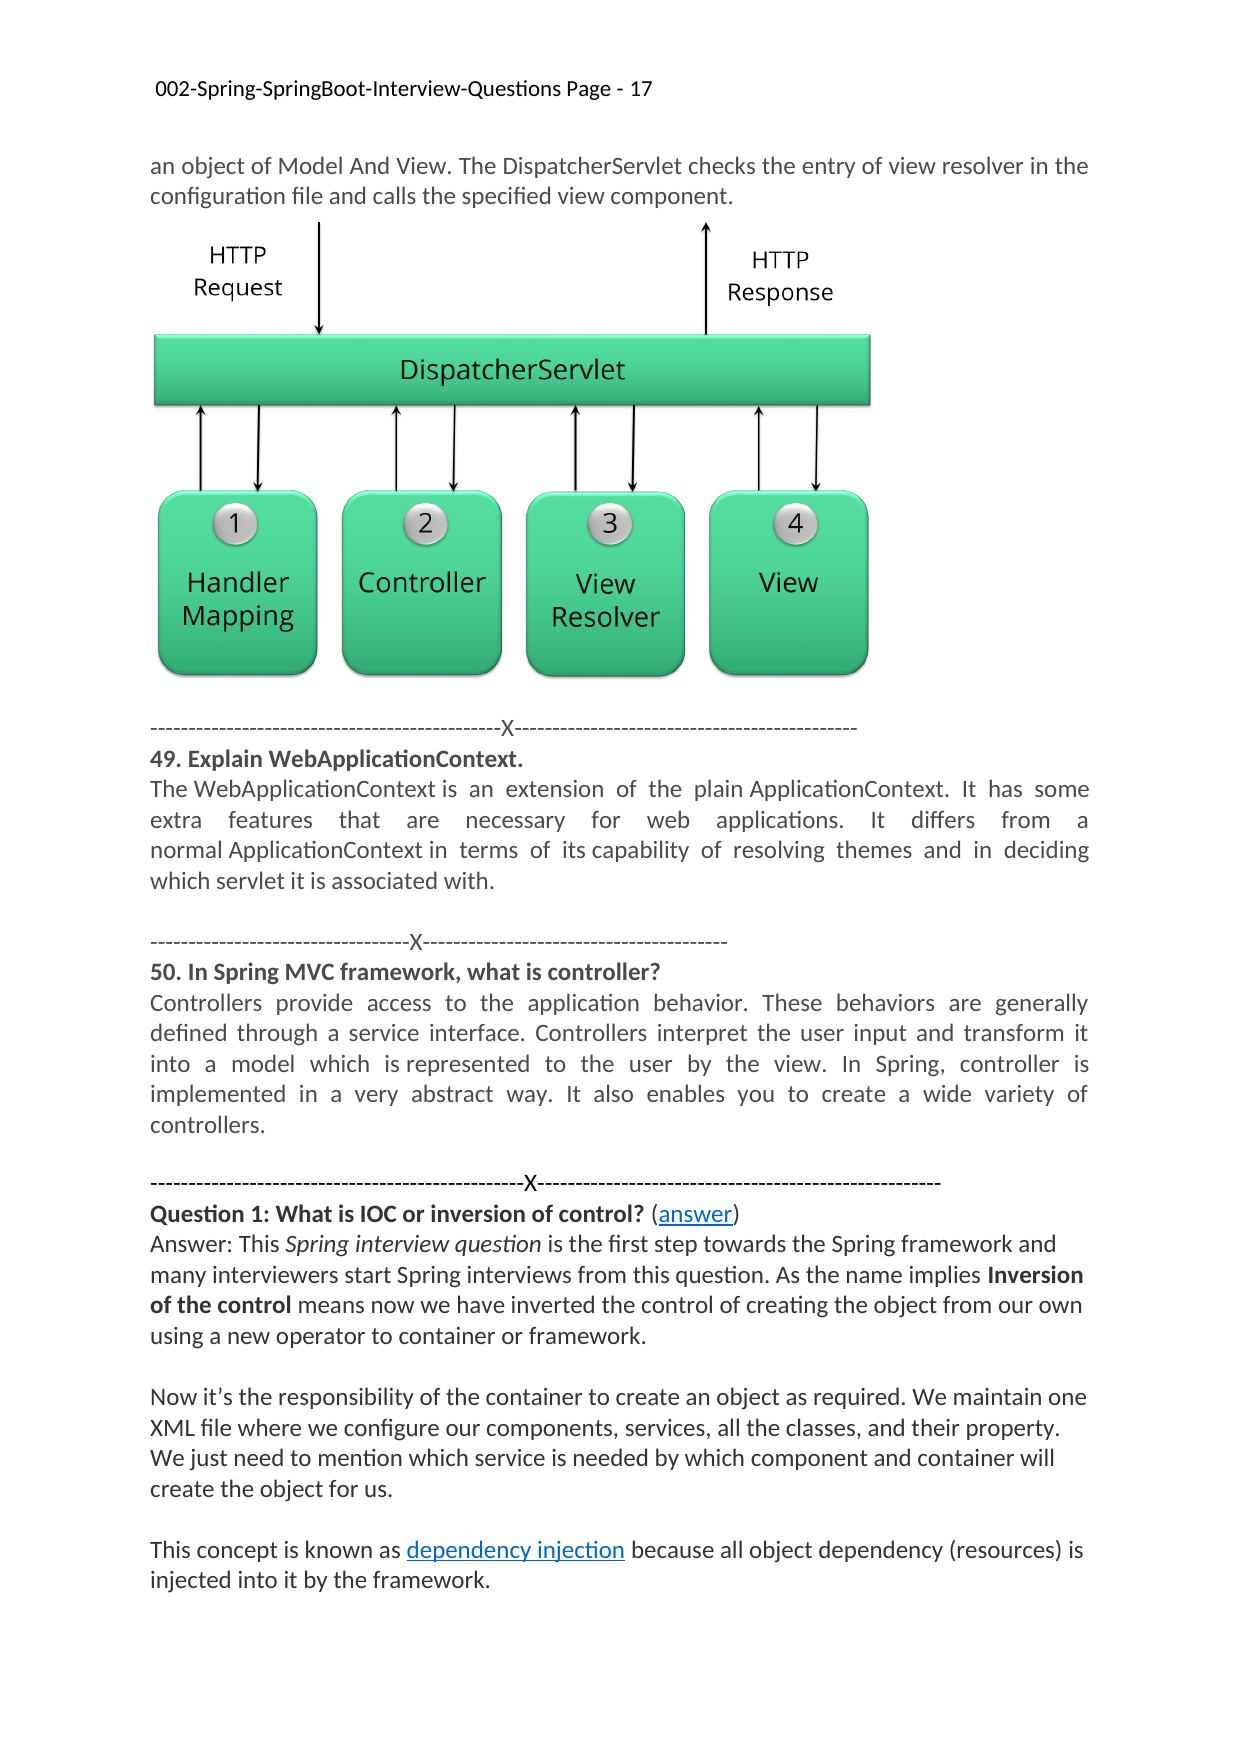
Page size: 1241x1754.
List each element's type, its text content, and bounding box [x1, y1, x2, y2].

text The WebApplicationContext is an extension of the plain ApplicationContext. It has some extra features that are necessary for web applications. It differs from a normal ApplicationContext in terms of its capability of resolving themes and in deciding which servlet it is associated with. [150, 773, 1090, 895]
text Answer: This Spring interview question is the first step towards the Spring framework and many interviewers start Spring interviews from this question. As the name implies Inversion of the control means now we have inverted the control of creating the object from our own using a new operator to container or framework. Now it’s the responsibility of the container to create an object as required. We maintain one XML file where we configure our components, services, all the classes, and their property. We just need to mention which service is needed by which component and container will create the object for us. This concept is known as dependency injection because all object dependency (resources) is injected into it by the framework. [150, 1228, 1090, 1595]
text 50. In Spring MVC framework, what is controller? [150, 956, 1090, 987]
text ----------------------------------X---------------------------------------- [150, 926, 1090, 956]
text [150, 150, 1090, 211]
text ----------------------------------------------X--------------------------------------------- [150, 712, 1090, 743]
text Question 1: What is IOC or inversion of control? (answer) [150, 1198, 1090, 1228]
picture [150, 211, 874, 682]
text Controllers provide access to the application behavior. These behaviors are generally defined through a service interface. Controllers interpret the user input and transform it into a model which is represented to the user by the view. In Spring, controller is implemented in a very abstract way. It also enables you to create a wide variety of controllers. [150, 987, 1090, 1139]
text -------------------------------------------------X----------------------------------------------------- [150, 1167, 1090, 1198]
text 49. Explain WebApplicationContext. [150, 743, 1090, 773]
